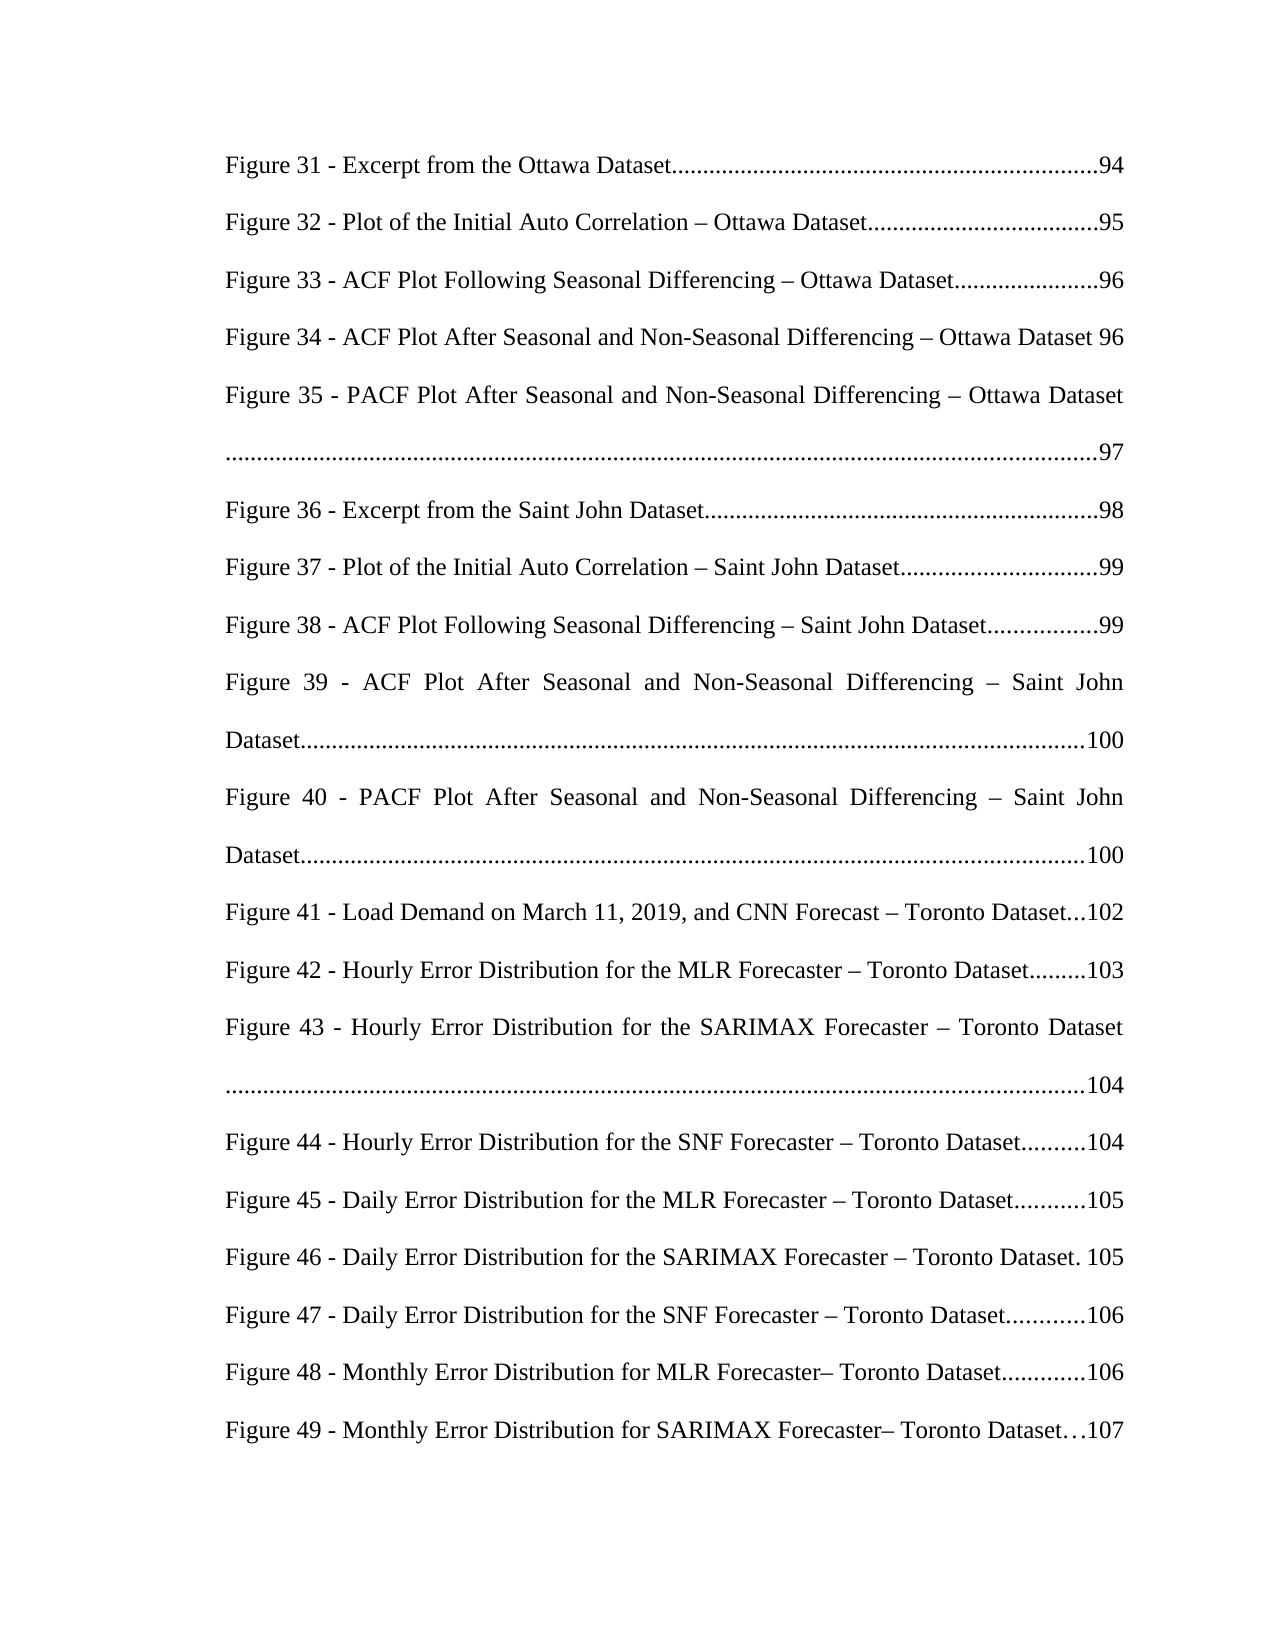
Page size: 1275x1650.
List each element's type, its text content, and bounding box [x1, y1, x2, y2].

text Figure 32 - Plot of the Initial Auto Correlation – Ottawa Dataset 95 [225, 207, 1125, 236]
text Figure 34 - ACF Plot After Seasonal and Non-Seasonal Differencing – Ottawa Dataset 96 [225, 322, 1125, 351]
text Figure 46 - Daily Error Distribution for the SARIMAX Forecaster – Toronto Dataset 105 [225, 1242, 1125, 1271]
text Figure 31 - Excerpt from the Ottawa Dataset 94 [225, 150, 1125, 179]
text Figure 47 - Daily Error Distribution for the SNF Forecaster – Toronto Dataset 106 [225, 1300, 1125, 1329]
text Figure 44 - Hourly Error Distribution for the SNF Forecaster – Toronto Dataset 104 [225, 1127, 1125, 1156]
text Figure 45 - Daily Error Distribution for the MLR Forecaster – Toronto Dataset 105 [225, 1185, 1125, 1214]
text Figure 48 - Monthly Error Distribution for MLR Forecaster– Toronto Dataset 106 [225, 1357, 1125, 1386]
text Figure 39 - ACF Plot After Seasonal and Non-Seasonal Differencing – Saint John Dataset 100 [225, 667, 1125, 754]
text Figure 36 - Excerpt from the Saint John Dataset 98 [225, 495, 1125, 524]
text Figure 38 - ACF Plot Following Seasonal Differencing – Saint John Dataset 99 [225, 610, 1125, 639]
text Figure 41 - Load Demand on March 11, 2019, and CNN Forecast – Toronto Dataset 102 [225, 897, 1125, 926]
text Figure 43 - Hourly Error Distribution for the SARIMAX Forecaster – Toronto Dataset 104 [225, 1012, 1125, 1099]
text Figure 42 - Hourly Error Distribution for the MLR Forecaster – Toronto Dataset 103 [225, 955, 1125, 984]
text Figure 37 - Plot of the Initial Auto Correlation – Saint John Dataset 99 [225, 552, 1125, 581]
text Figure 33 - ACF Plot Following Seasonal Differencing – Ottawa Dataset 96 [225, 265, 1125, 294]
text Figure 35 - PACF Plot After Seasonal and Non-Seasonal Differencing – Ottawa Dataset 97 [225, 380, 1125, 466]
text Figure 40 - PACF Plot After Seasonal and Non-Seasonal Differencing – Saint John Dataset 100 [225, 782, 1125, 869]
text Figure 49 - Monthly Error Distribution for SARIMAX Forecaster– Toronto Dataset 107 [225, 1415, 1125, 1444]
